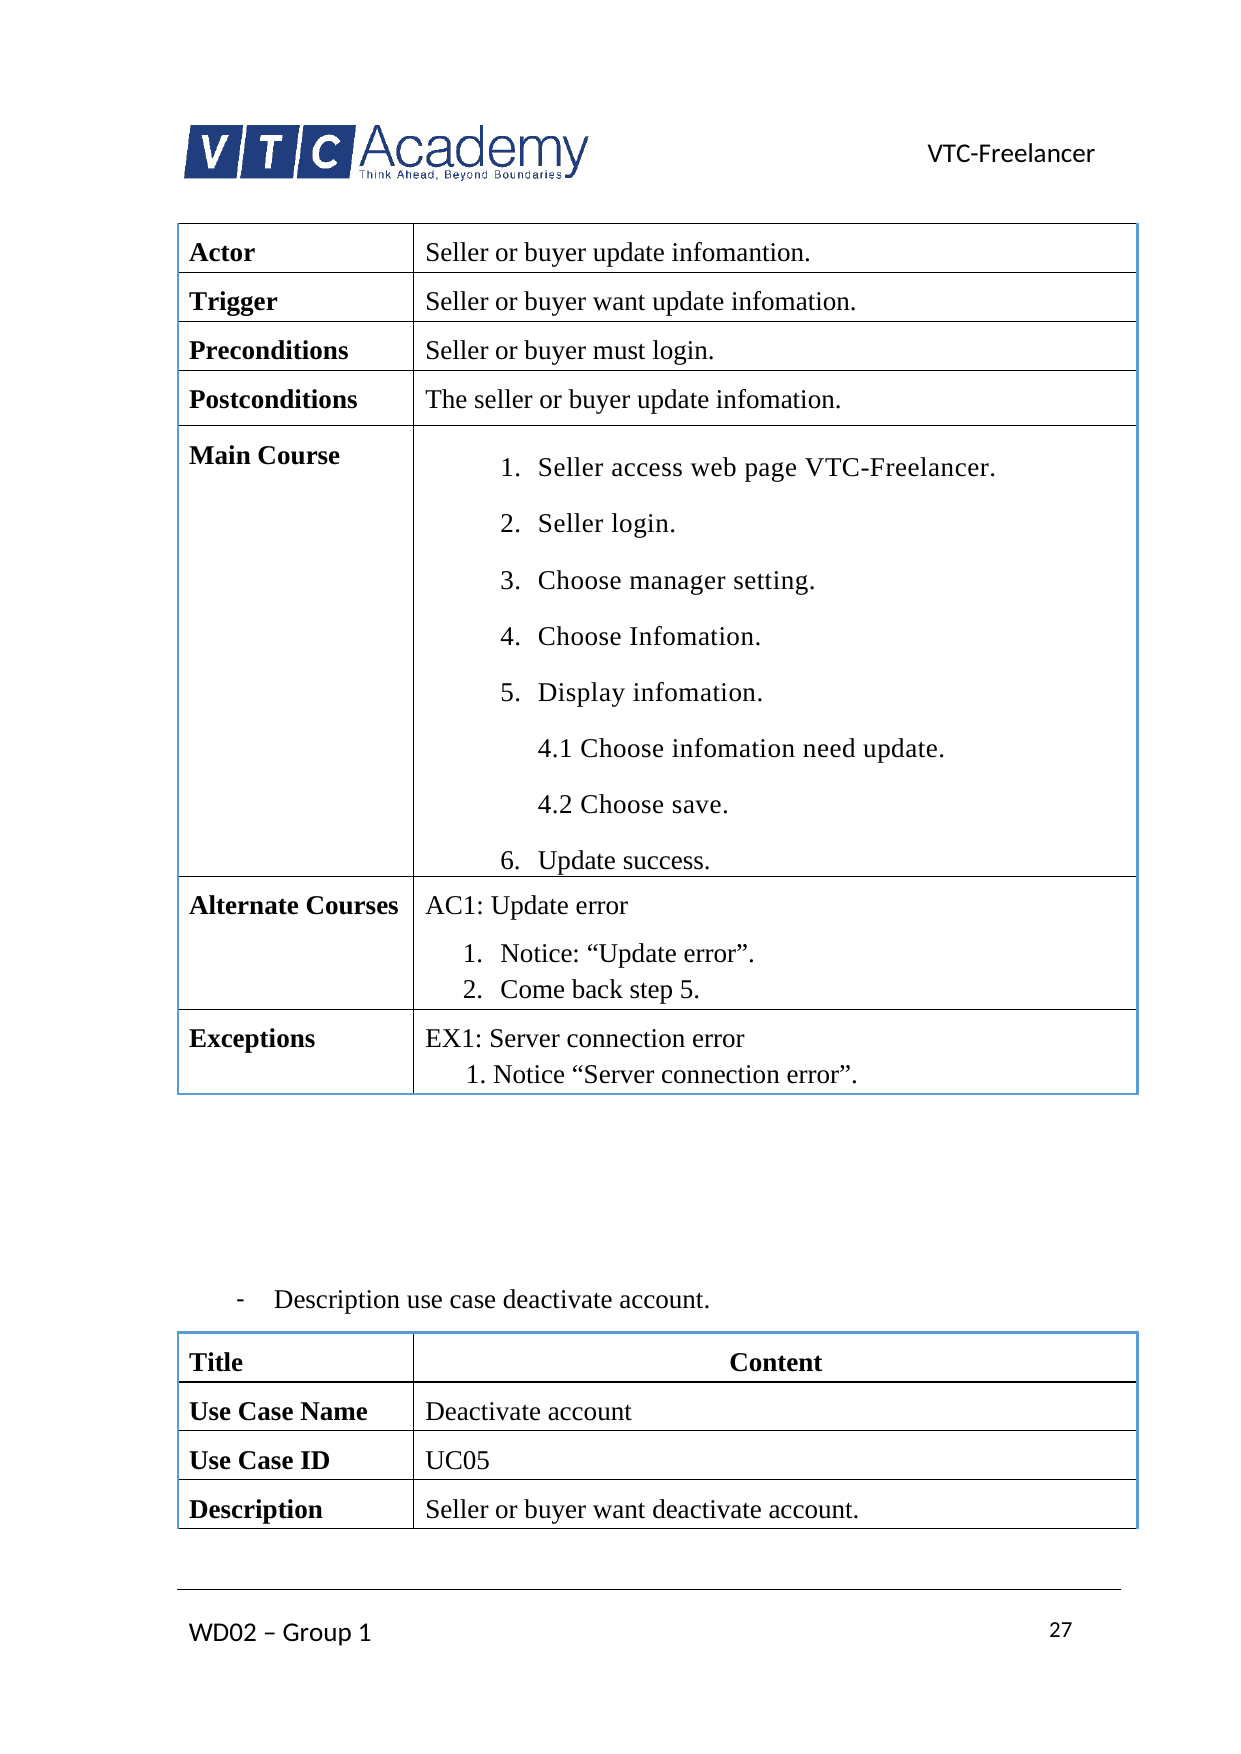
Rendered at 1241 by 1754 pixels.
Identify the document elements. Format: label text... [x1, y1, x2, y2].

table_cell Seller or buyer want deactivate account. [414, 1480, 1136, 1528]
table_cell UC05 [414, 1431, 1136, 1479]
table_cell Seller or buyer must login. [414, 322, 1136, 370]
table_header Title [179, 1334, 413, 1381]
table_cell AC1: Update error Notice: “Update error”. Come back step 5. [414, 877, 1136, 1008]
table_cell Main Course [179, 426, 413, 876]
table_cell Alternate Courses [179, 877, 413, 1008]
table_cell Seller or buyer update infomantion. [414, 224, 1136, 272]
list Description use case deactivate account. [236, 1282, 1122, 1315]
table_header Content [414, 1334, 1136, 1381]
table_cell The seller or buyer update infomation. [414, 371, 1136, 425]
table_cell Use Case Name [179, 1383, 413, 1430]
table_cell Seller or buyer want update infomation. [414, 273, 1136, 321]
table_cell Trigger [179, 273, 413, 321]
table_cell Seller access web page VTC-Freelancer. Seller login. Choose manager setting. Choose Infomation. Display infomation. 4.1 Choose infomation need update. 4.2 Choose save. Update success. [414, 426, 1136, 876]
table_cell Deactivate account [414, 1383, 1136, 1430]
table_cell Exceptions [179, 1010, 413, 1093]
table_cell Description [179, 1480, 413, 1528]
picture [169, 112, 603, 193]
table_cell Postconditions [179, 371, 413, 425]
table_cell Use Case ID [179, 1431, 413, 1479]
table_cell EX1: Server connection error 1. Notice “Server connection error”. [414, 1010, 1136, 1093]
table_cell Preconditions [179, 322, 413, 370]
table_cell Actor [179, 224, 413, 272]
